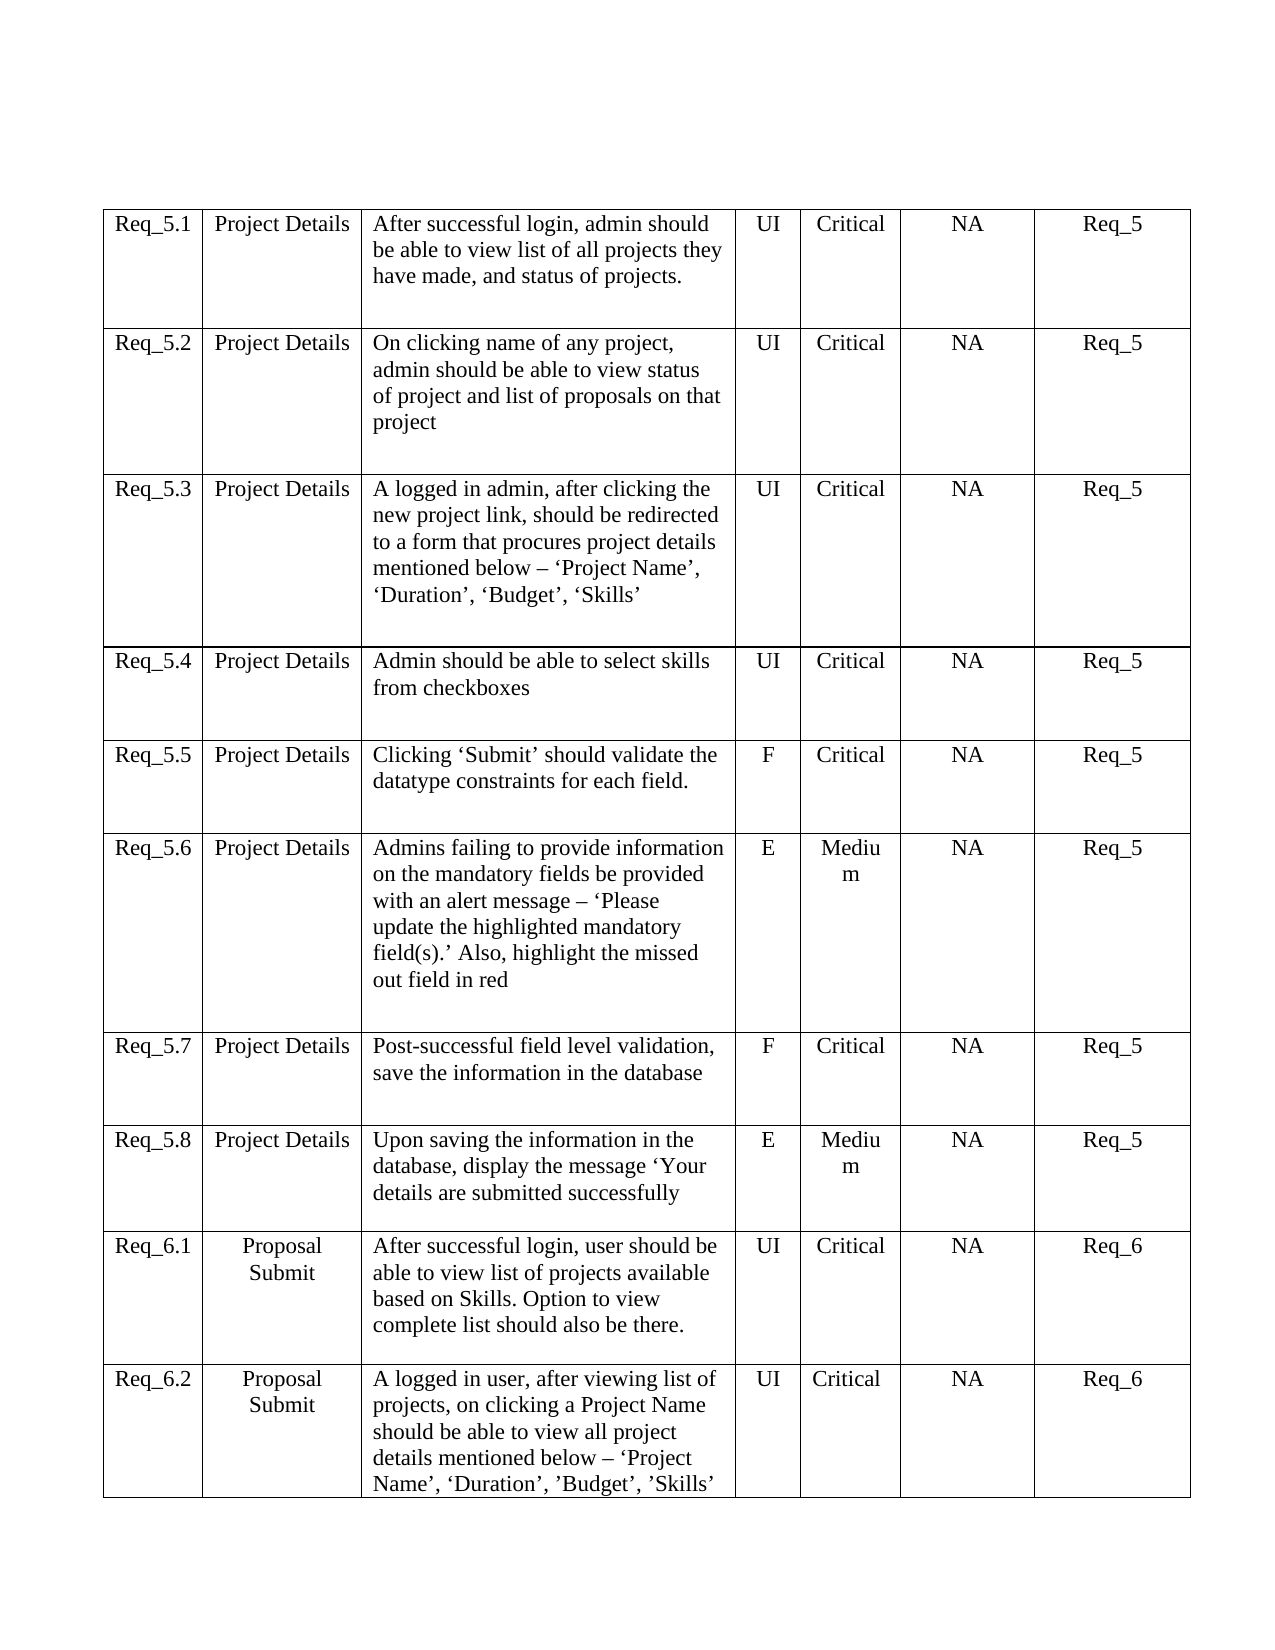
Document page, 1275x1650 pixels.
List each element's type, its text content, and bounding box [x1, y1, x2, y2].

table_cell NA [901, 329, 1034, 474]
table_cell Project Details [203, 1033, 361, 1125]
table_cell Critical [801, 648, 900, 740]
table_cell NA [901, 1126, 1034, 1231]
table_cell Proposal Submit [203, 1232, 361, 1364]
table_cell Critical [801, 1365, 900, 1497]
table_cell Post-successful field level validation, save the information in the database [362, 1033, 735, 1125]
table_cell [362, 1365, 735, 1497]
table_cell Proposal Submit [203, 1365, 361, 1497]
table_cell Project Details [203, 648, 361, 740]
table_cell Project Details [203, 1126, 361, 1231]
table_cell Medium [801, 1126, 900, 1231]
table_cell NA [901, 1033, 1034, 1125]
table_cell Req_5.2 [104, 329, 202, 474]
table_cell Req_6.2 [104, 1365, 202, 1497]
table_cell Req_5.5 [104, 741, 202, 833]
table_cell NA [901, 475, 1034, 646]
table_cell Req_5 [1035, 834, 1190, 1032]
table_cell Req_6.1 [104, 1232, 202, 1364]
table_cell E [736, 1126, 800, 1231]
table_cell Req_5.6 [104, 834, 202, 1032]
table_header Req_5.1 [104, 210, 202, 328]
table_cell Req_5 [1035, 475, 1190, 646]
table_cell Critical [801, 1033, 900, 1125]
table_cell Req_6 [1035, 1232, 1190, 1364]
table_cell Admin should be able to select skills from checkboxes [362, 648, 735, 740]
table_cell Req_6 [1035, 1365, 1190, 1497]
table_header After successful login, admin should be able to view list of all projects they have made, and status of projects. [362, 210, 735, 328]
table_cell Req_5 [1035, 1033, 1190, 1125]
table_cell UI [736, 1365, 800, 1497]
table_cell On clicking name of any project, admin should be able to view status of project and list of proposals on that project [362, 329, 735, 474]
table_cell Critical [801, 1232, 900, 1364]
table_cell Critical [801, 741, 900, 833]
table_cell After successful login, user should be able to view list of projects available based on Skills. Option to view complete list should also be there. [362, 1232, 735, 1364]
table_cell UI [736, 1232, 800, 1364]
table_cell Req_5 [1035, 648, 1190, 740]
table_cell F [736, 741, 800, 833]
table_cell F [736, 1033, 800, 1125]
table_cell NA [901, 834, 1034, 1032]
table_cell UI [736, 329, 800, 474]
table_cell Req_5.7 [104, 1033, 202, 1125]
table_cell Req_5.3 [104, 475, 202, 646]
table_cell Critical [801, 475, 900, 646]
table_cell Medium [801, 834, 900, 1032]
table_cell UI [736, 475, 800, 646]
table_header NA [901, 210, 1034, 328]
table_cell Project Details [203, 329, 361, 474]
table_cell Project Details [203, 741, 361, 833]
table_cell Req_5.8 [104, 1126, 202, 1231]
table_cell Req_5 [1035, 329, 1190, 474]
table_header UI [736, 210, 800, 328]
table_cell NA [901, 1232, 1034, 1364]
table_cell Req_5.4 [104, 648, 202, 740]
table_cell A logged in admin, after clicking the new project link, should be redirected to a form that procures project details mentioned below – ‘Project Name’, ‘Duration’, ‘Budget’, ‘Skills’ [362, 475, 735, 646]
table_cell Upon saving the information in the database, display the message ‘Your details are submitted successfully [362, 1126, 735, 1231]
table_cell Clicking ‘Submit’ should validate the datatype constraints for each field. [362, 741, 735, 833]
table_cell Req_5 [1035, 741, 1190, 833]
table_cell UI [736, 648, 800, 740]
table_cell Project Details [203, 475, 361, 646]
table_cell NA [901, 1365, 1034, 1497]
table_header Critical [801, 210, 900, 328]
table_header Project Details [203, 210, 361, 328]
table_cell Project Details [203, 834, 361, 1032]
table_cell Critical [801, 329, 900, 474]
table_cell NA [901, 741, 1034, 833]
table_header Req_5 [1035, 210, 1190, 328]
table_cell E [736, 834, 800, 1032]
table_cell Req_5 [1035, 1126, 1190, 1231]
table_cell Admins failing to provide information on the mandatory fields be provided with an alert message – ‘Please update the highlighted mandatory field(s).’ Also, highlight the missed out field in red [362, 834, 735, 1032]
table_cell NA [901, 648, 1034, 740]
